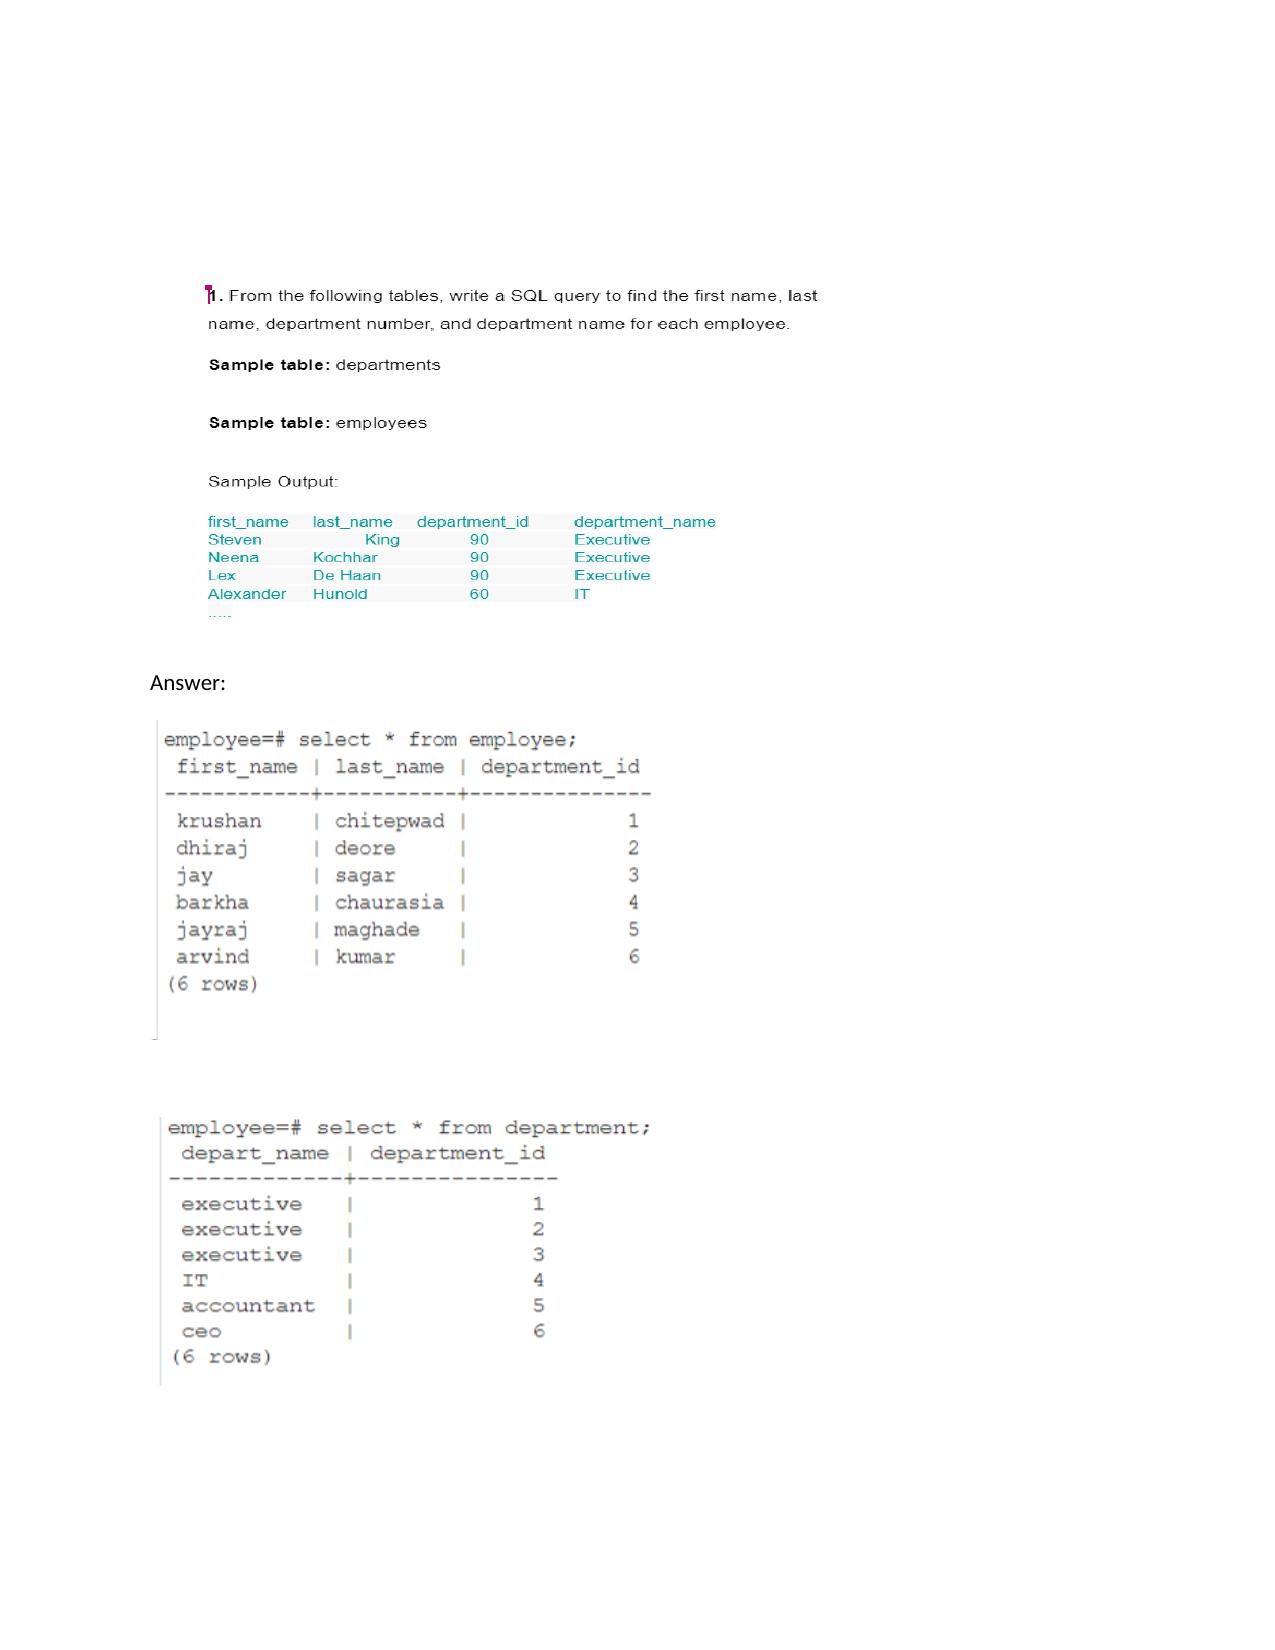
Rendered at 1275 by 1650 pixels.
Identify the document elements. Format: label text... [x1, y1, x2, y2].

picture [150, 256, 877, 643]
picture [150, 1117, 729, 1386]
text Answer: [150, 668, 1125, 696]
picture [150, 720, 744, 1040]
